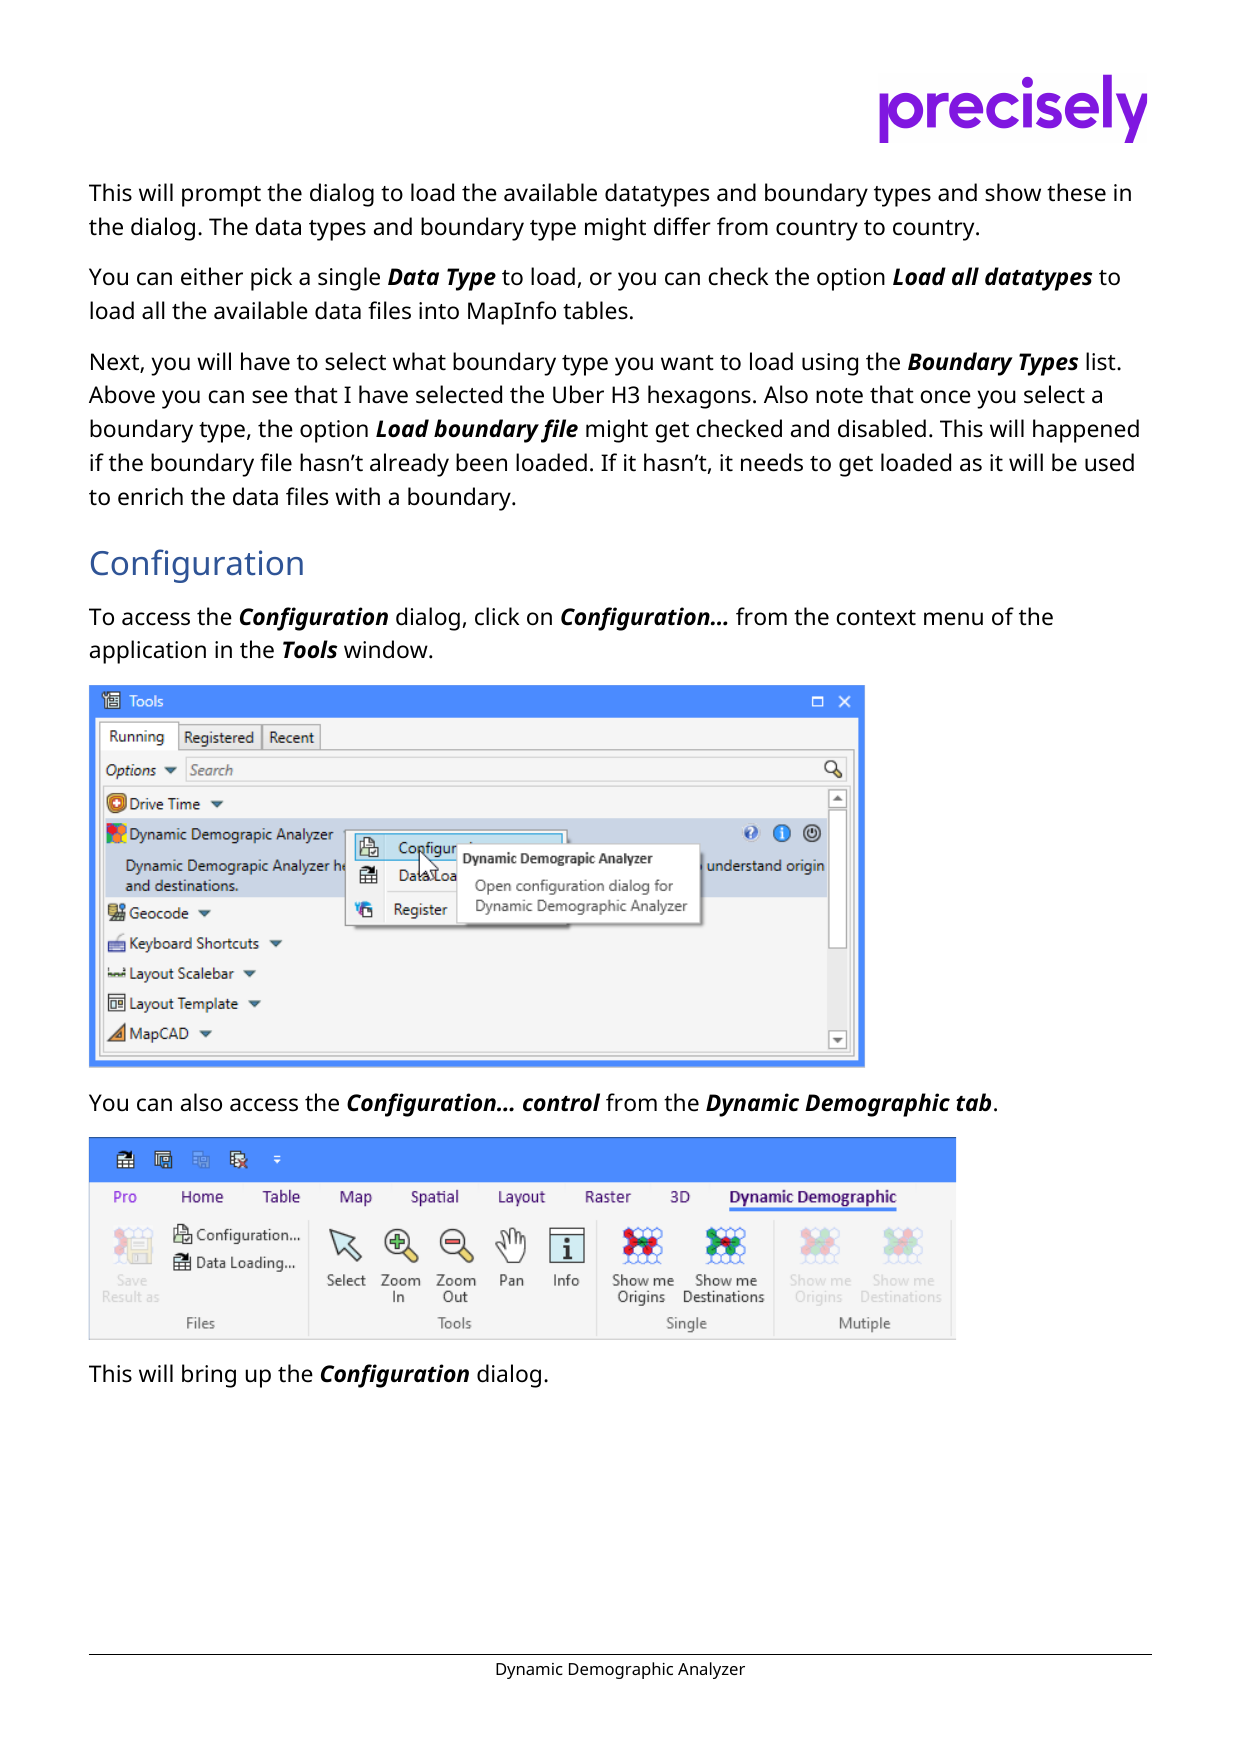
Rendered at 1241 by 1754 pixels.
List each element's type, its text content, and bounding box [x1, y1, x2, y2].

text To access the Configuration dialog, click on Configuration… from the context menu of the application in the Tools window. [89, 601, 1152, 666]
text You can either pick a single Data Type to load, or you can check the option Load all datatypes to load all the available data files into MapInfo tables. [89, 261, 1152, 326]
picture [878, 73, 1147, 143]
text You can also access the Configuration… control from the Dynamic Demographic tab. [89, 1087, 1152, 1118]
text This will prompt the dialog to load the available datatypes and boundary types and show these in the dialog. The data types and boundary type might differ from country to country. [89, 177, 1152, 242]
text Next, you will have to select what boundary type you want to load using the Boundary Types list. Above you can see that I have selected the Uber H3 hexagons. Also note that once you select a boundary type, the option Load boundary file might get checked and disabled. This will happened if the boundary file hasn’t already been loaded. If it hasn’t, it needs to get loaded as it will be used to enrich the data files with a boundary. [89, 346, 1152, 512]
text This will bring up the Configuration dialog. [89, 1358, 1152, 1389]
picture [88, 685, 866, 1068]
picture [88, 1137, 957, 1340]
subtitle Configuration [89, 539, 1152, 585]
